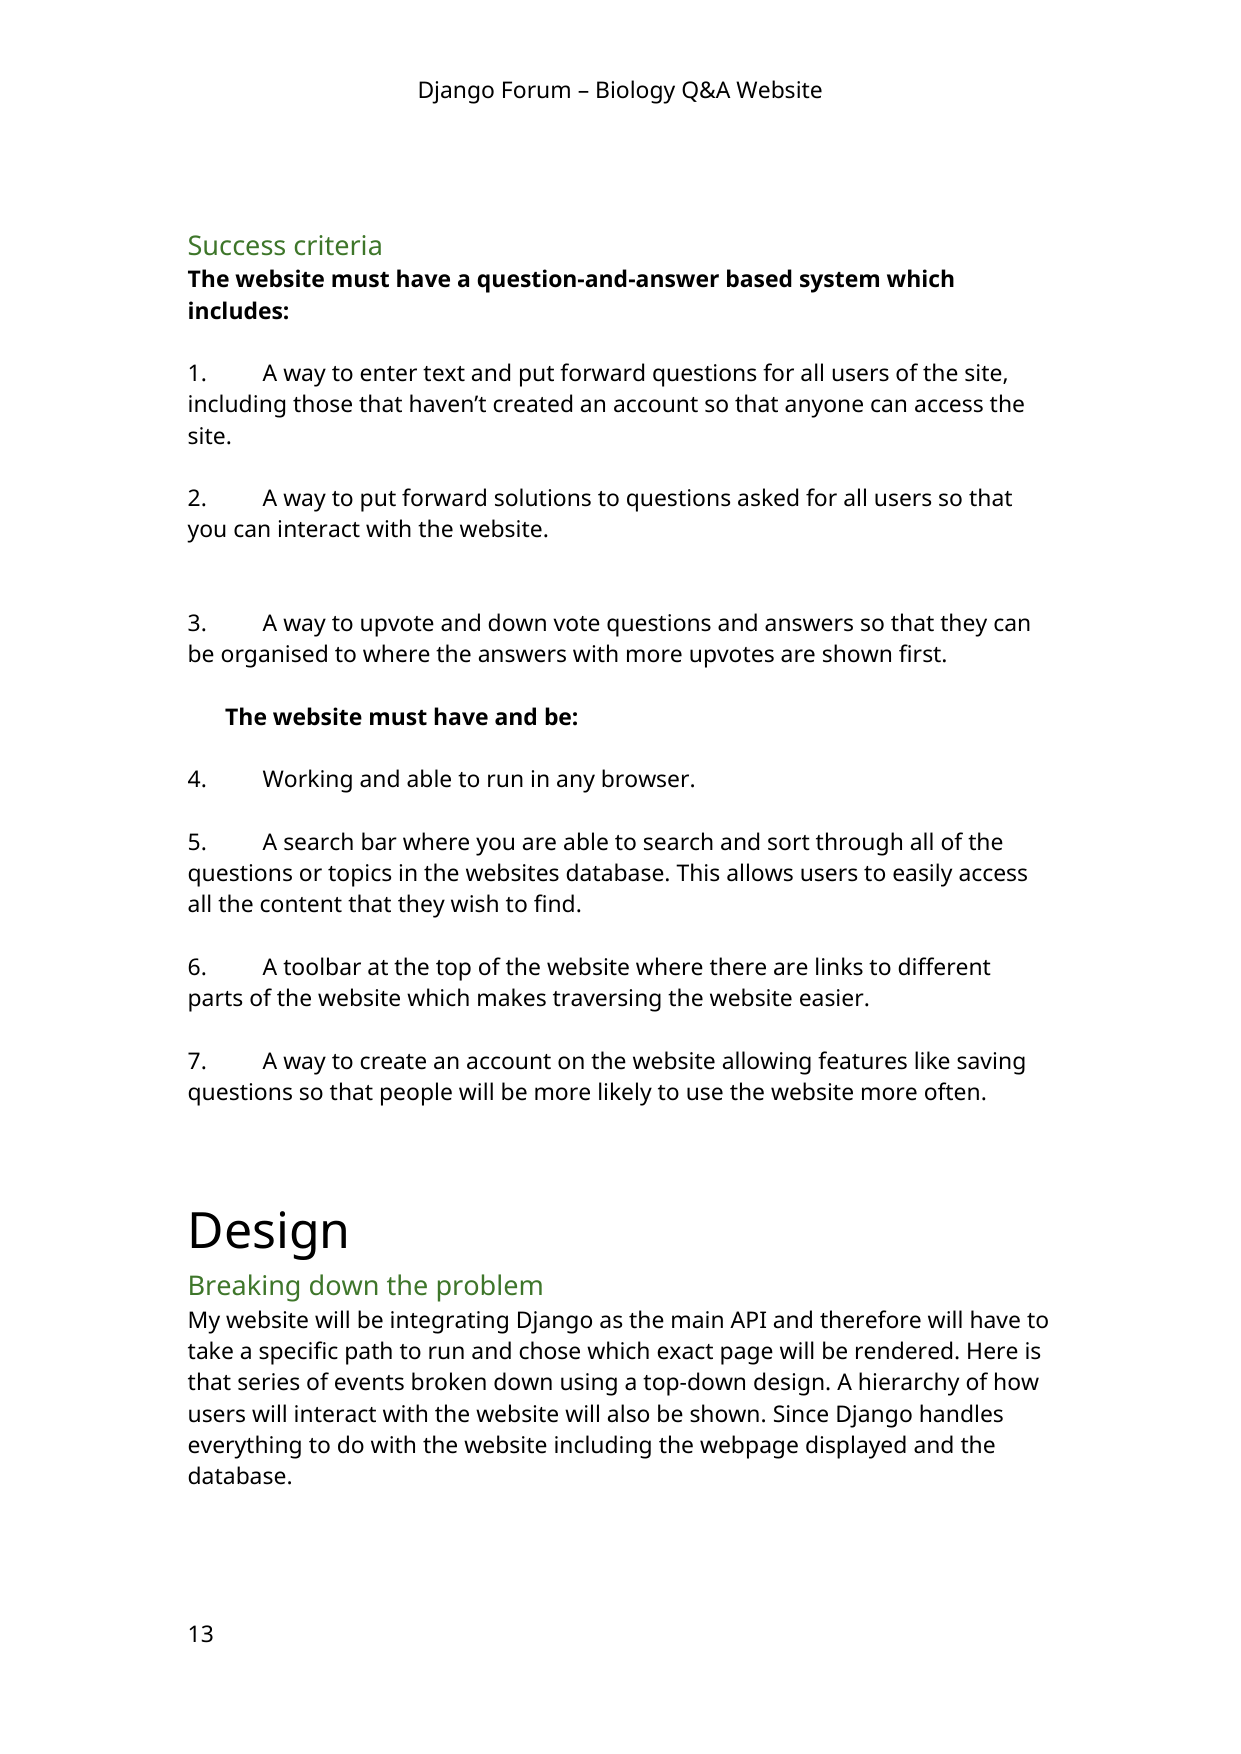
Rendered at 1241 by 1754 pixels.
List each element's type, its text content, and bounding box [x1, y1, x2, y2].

subtitle Breaking down the problem [187, 1267, 1053, 1304]
list Working and able to run in any browser. [187, 763, 1053, 794]
text The website must have and be: [225, 701, 1053, 732]
subtitle Design [187, 1194, 1053, 1263]
list A way to enter text and put forward questions for all users of the site, including those that haven’t created an account so that anyone can access the site. [187, 357, 1053, 451]
list A way to create an account on the website allowing features like saving questions so that people will be more likely to use the website more often. [187, 1044, 1053, 1107]
list A search bar where you are able to search and sort through all of the questions or topics in the websites database. This allows users to easily access all the content that they wish to find. [187, 826, 1053, 919]
list A way to put forward solutions to questions asked for all users so that you can interact with the website. [187, 482, 1053, 544]
subtitle Success criteria [187, 226, 1053, 263]
text My website will be integrating Django as the main API and therefore will have to take a specific path to run and chose which exact page will be rendered. Here is that series of events broken down using a top-down design. A hierarchy of how users will interact with the website will also be shown. Since Django handles everything to do with the website including the webpage displayed and the database. [187, 1304, 1053, 1491]
list A toolbar at the top of the website where there are links to different parts of the website which makes traversing the website easier. [187, 951, 1053, 1013]
text The website must have a question-and-answer based system which includes: [187, 263, 1053, 326]
list A way to upvote and down vote questions and answers so that they can be organised to where the answers with more upvotes are shown first. [187, 607, 1053, 669]
